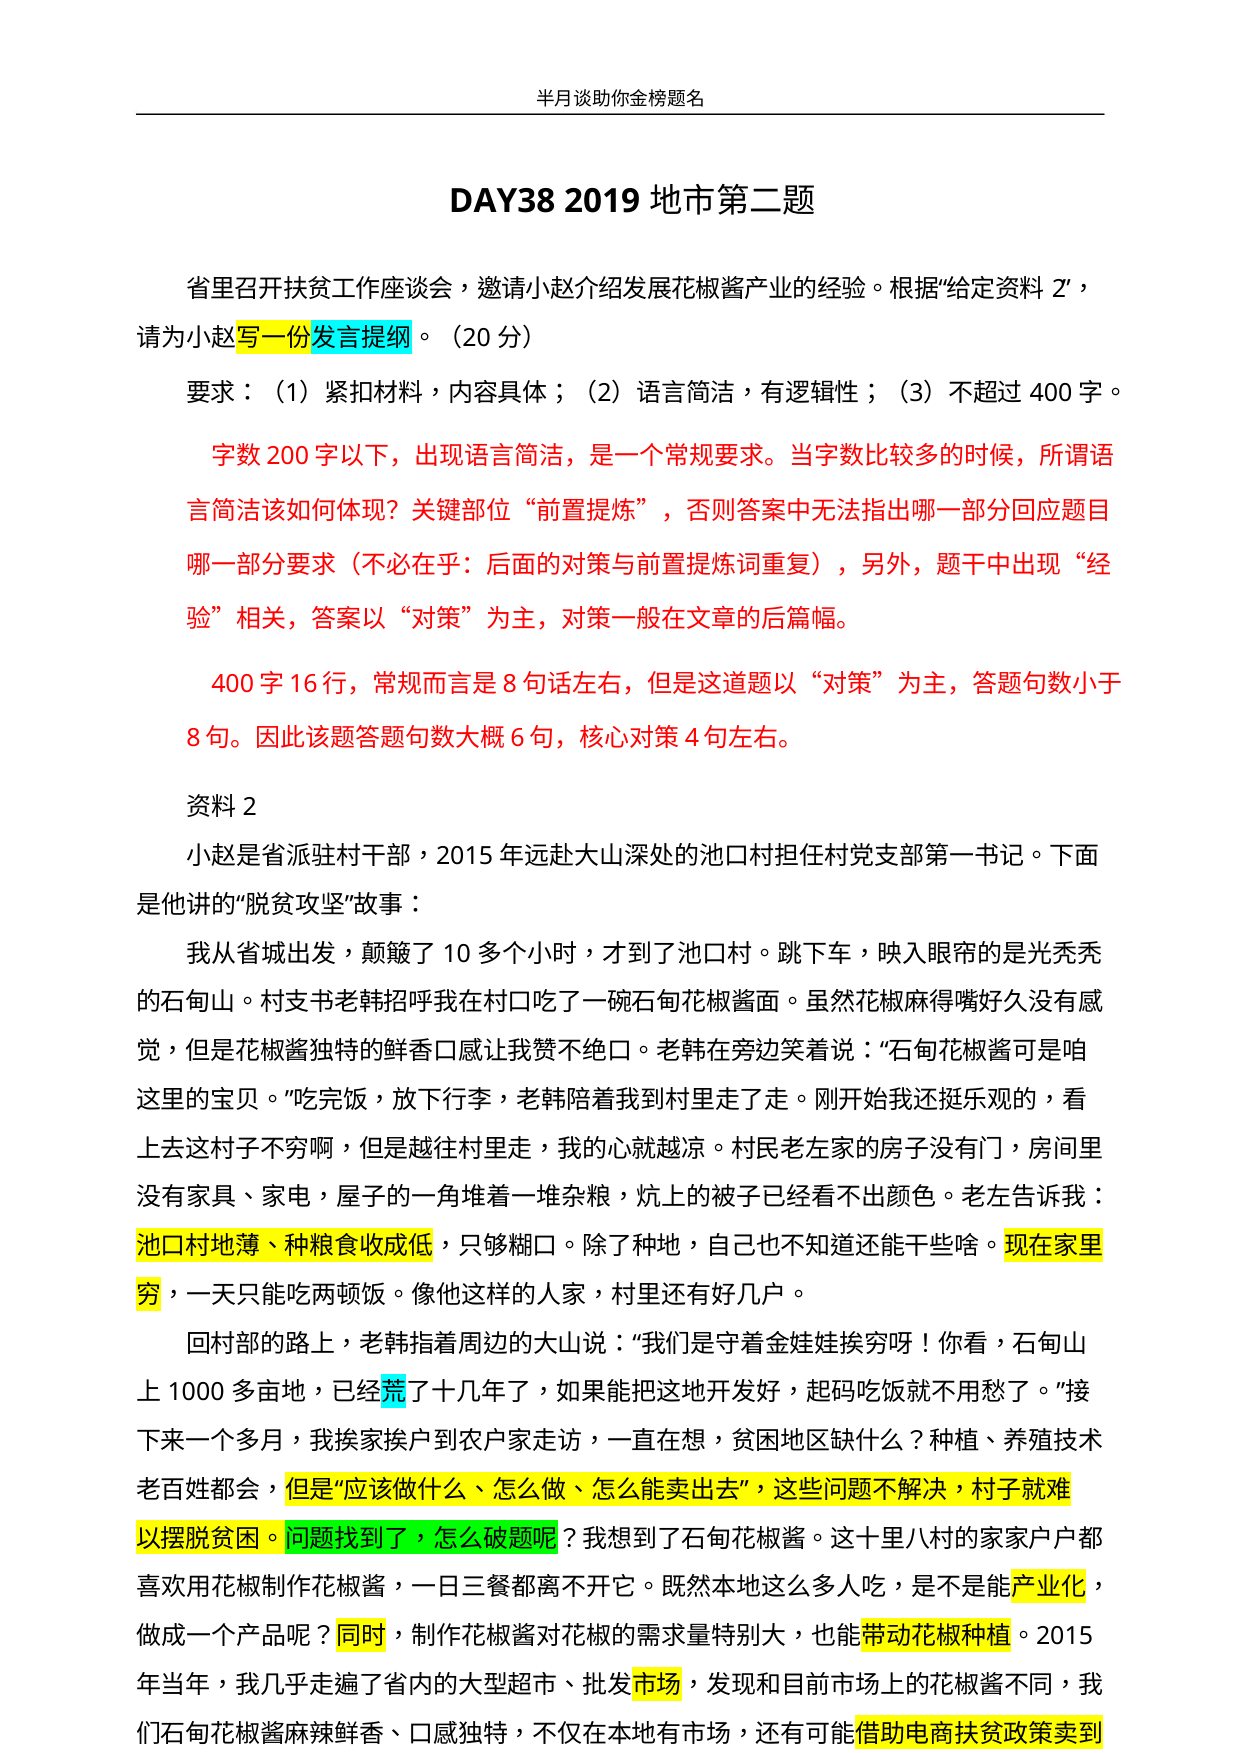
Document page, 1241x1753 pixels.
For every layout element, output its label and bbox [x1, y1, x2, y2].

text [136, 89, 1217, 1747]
picture [133, 110, 449, 117]
